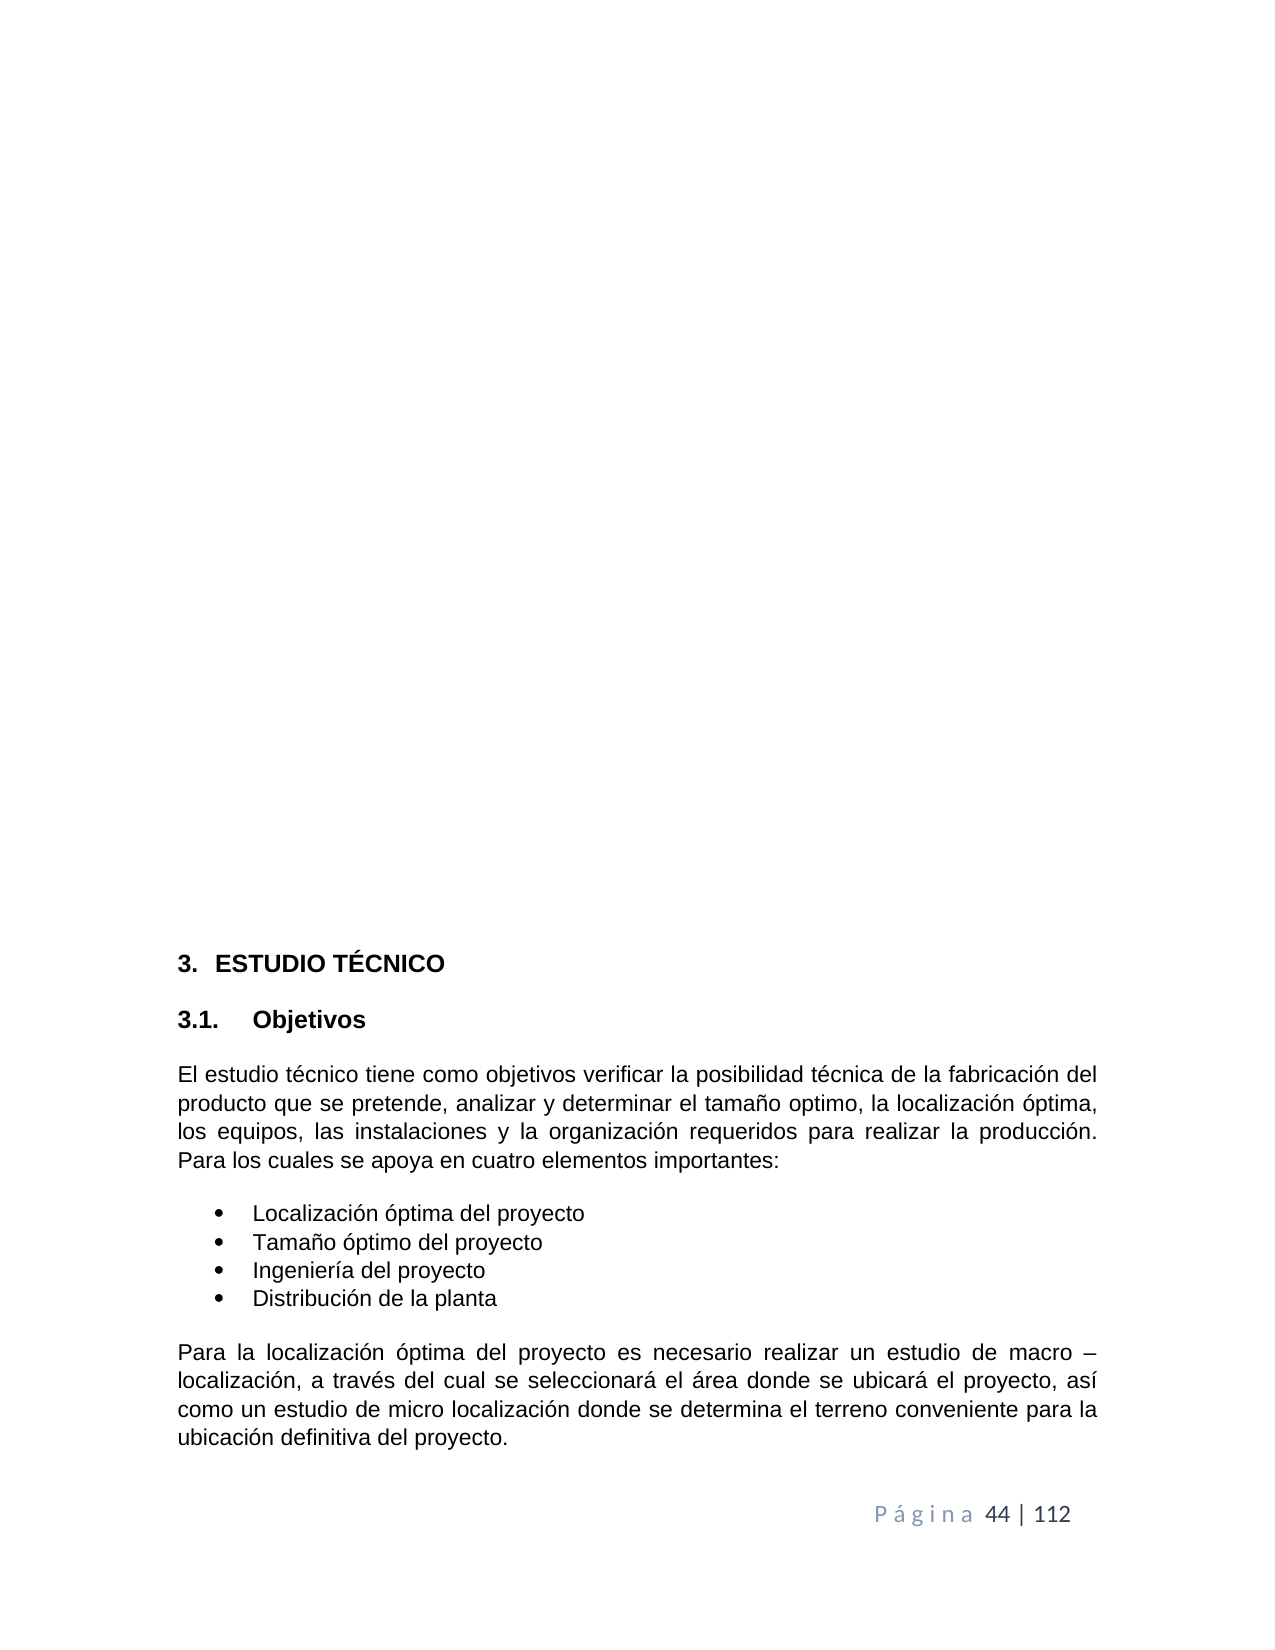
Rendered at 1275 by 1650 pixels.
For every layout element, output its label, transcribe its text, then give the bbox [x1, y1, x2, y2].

subtitle Objetivos [177, 1005, 1098, 1034]
list Localización óptima del proyecto [215, 1200, 1098, 1226]
list Distribución de la planta [215, 1285, 1098, 1312]
list Tamaño óptimo del proyecto [215, 1228, 1098, 1255]
text Para la localización óptima del proyecto es necesario realizar un estudio de macro – localización, a través del cual se seleccionará el área donde se ubicará el proyecto, así como un estudio de micro localización donde se determina el terreno conveniente para la ubicación definitiva del proyecto. [177, 1339, 1098, 1450]
subtitle ESTUDIO TÉCNICO [177, 949, 1098, 978]
list Ingeniería del proyecto [215, 1257, 1098, 1283]
text El estudio técnico tiene como objetivos verificar la posibilidad técnica de la fabricación del producto que se pretende, analizar y determinar el tamaño optimo, la localización óptima, los equipos, las instalaciones y la organización requeridos para realizar la producción. Para los cuales se apoya en cuatro elementos importantes: [177, 1061, 1098, 1173]
